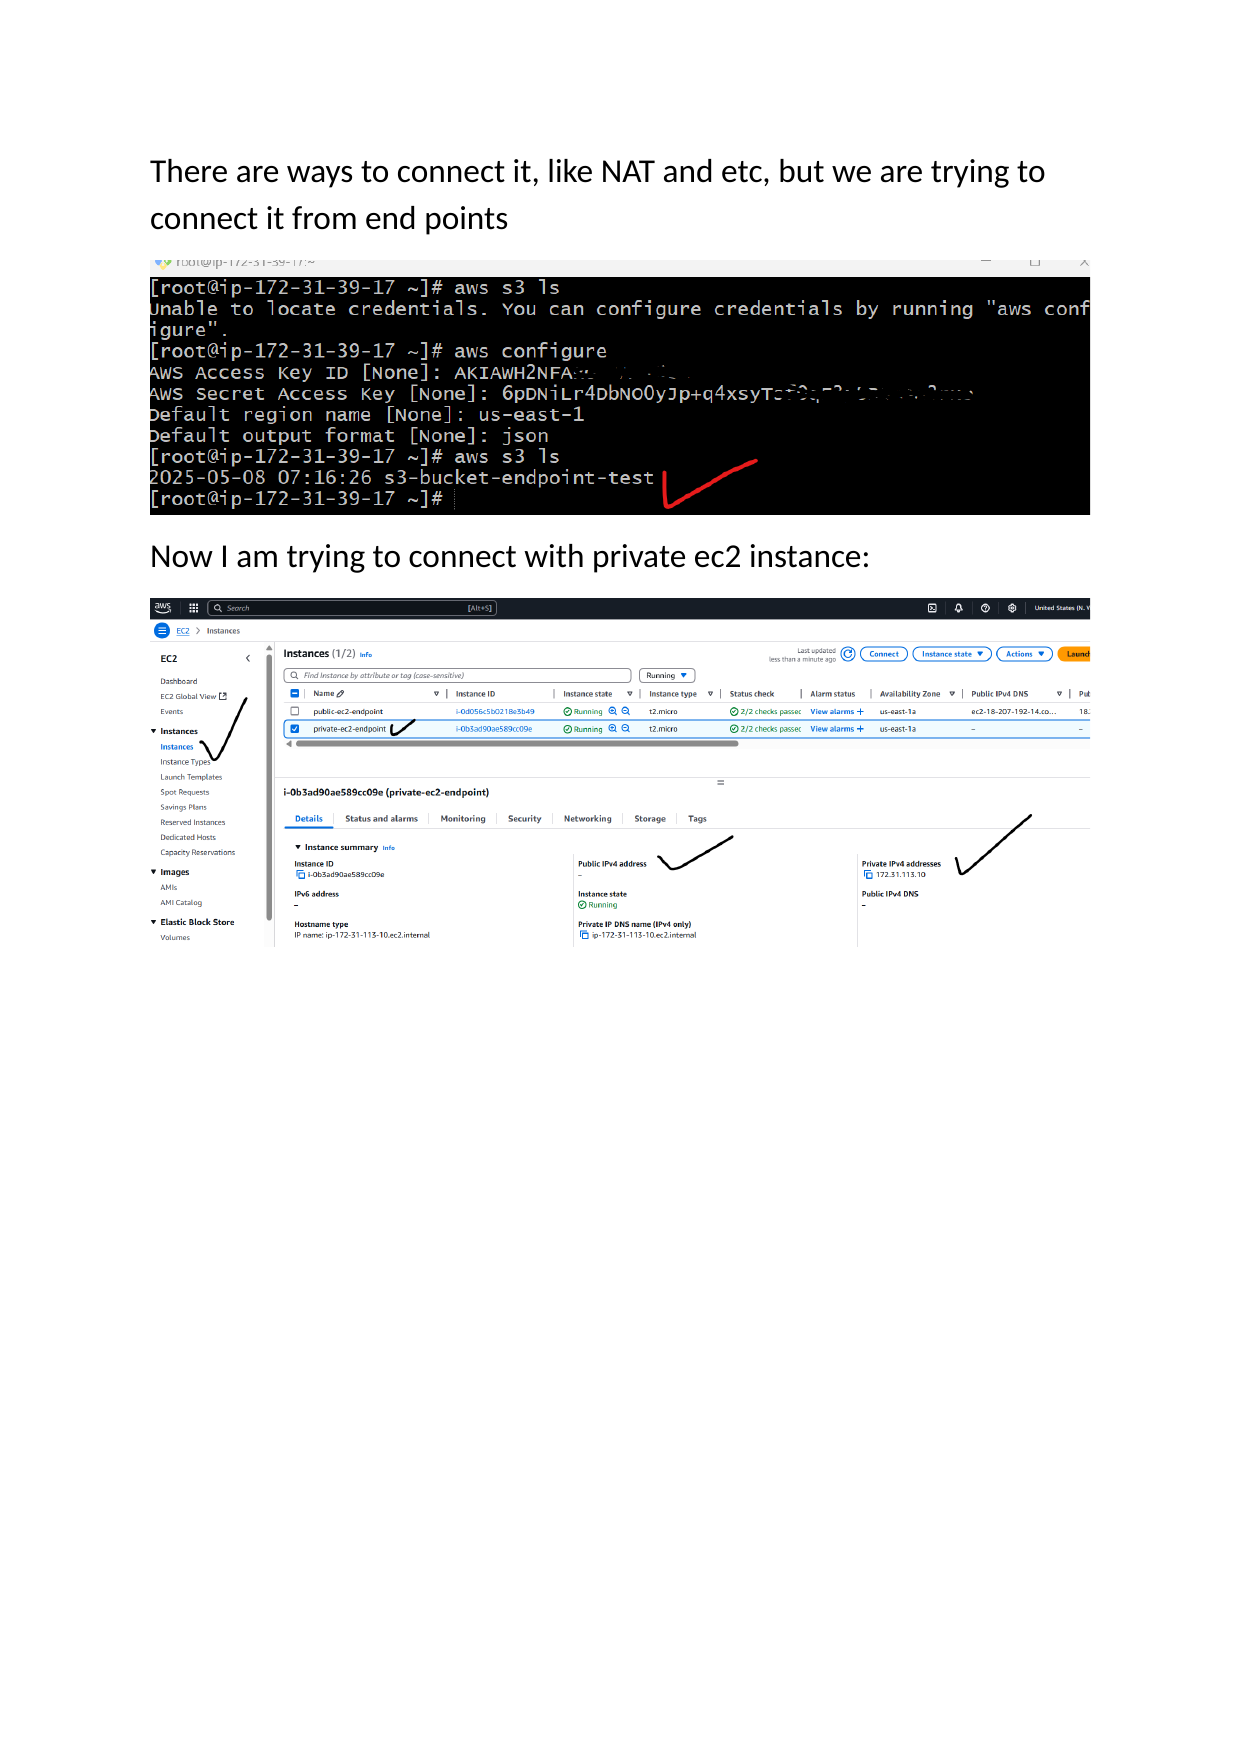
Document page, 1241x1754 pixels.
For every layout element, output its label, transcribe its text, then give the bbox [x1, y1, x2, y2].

picture [150, 260, 1091, 515]
picture [150, 598, 1091, 947]
text There are ways to connect it, like NAT and etc, but we are trying to connect it from end points [150, 150, 1090, 237]
text Now I am trying to connect with private ec2 instance: [150, 536, 1090, 576]
